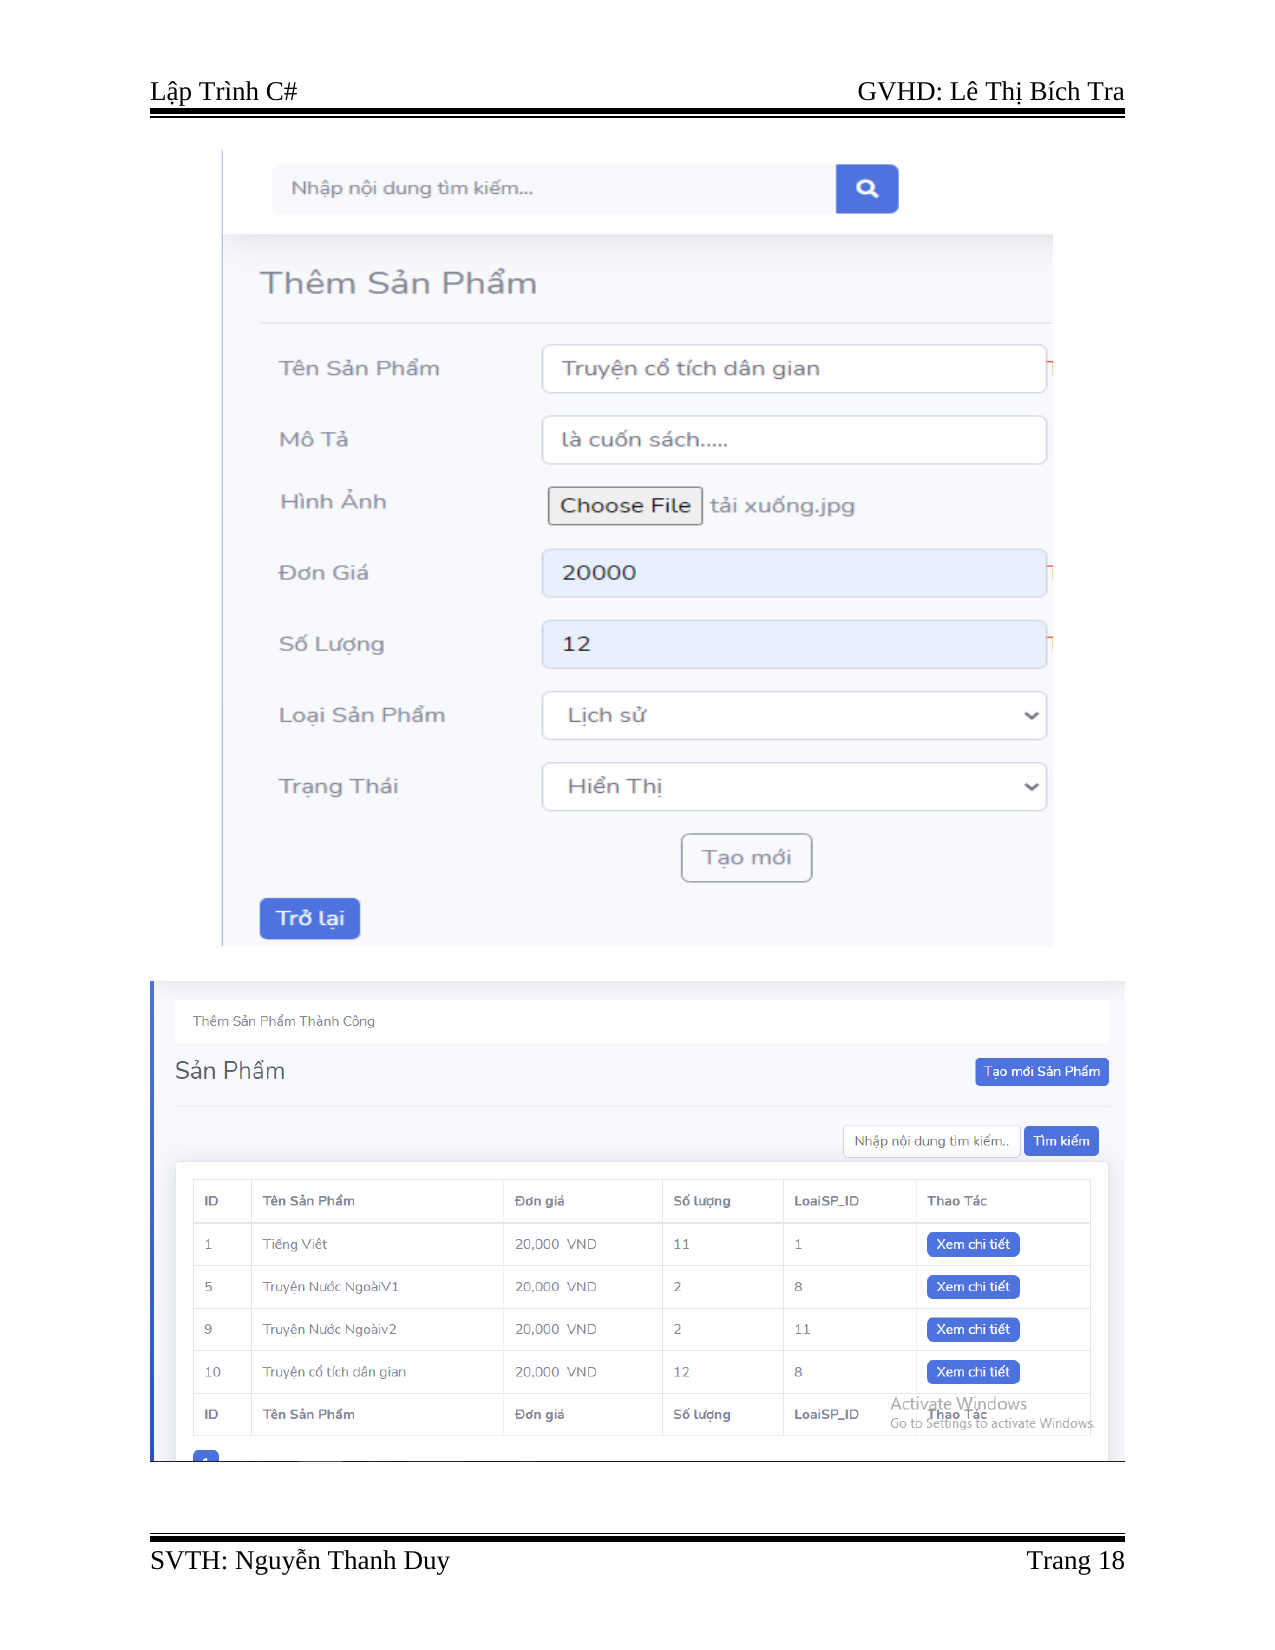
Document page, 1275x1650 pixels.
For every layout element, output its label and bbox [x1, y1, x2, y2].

picture [221, 150, 1054, 946]
picture [150, 981, 1125, 1462]
